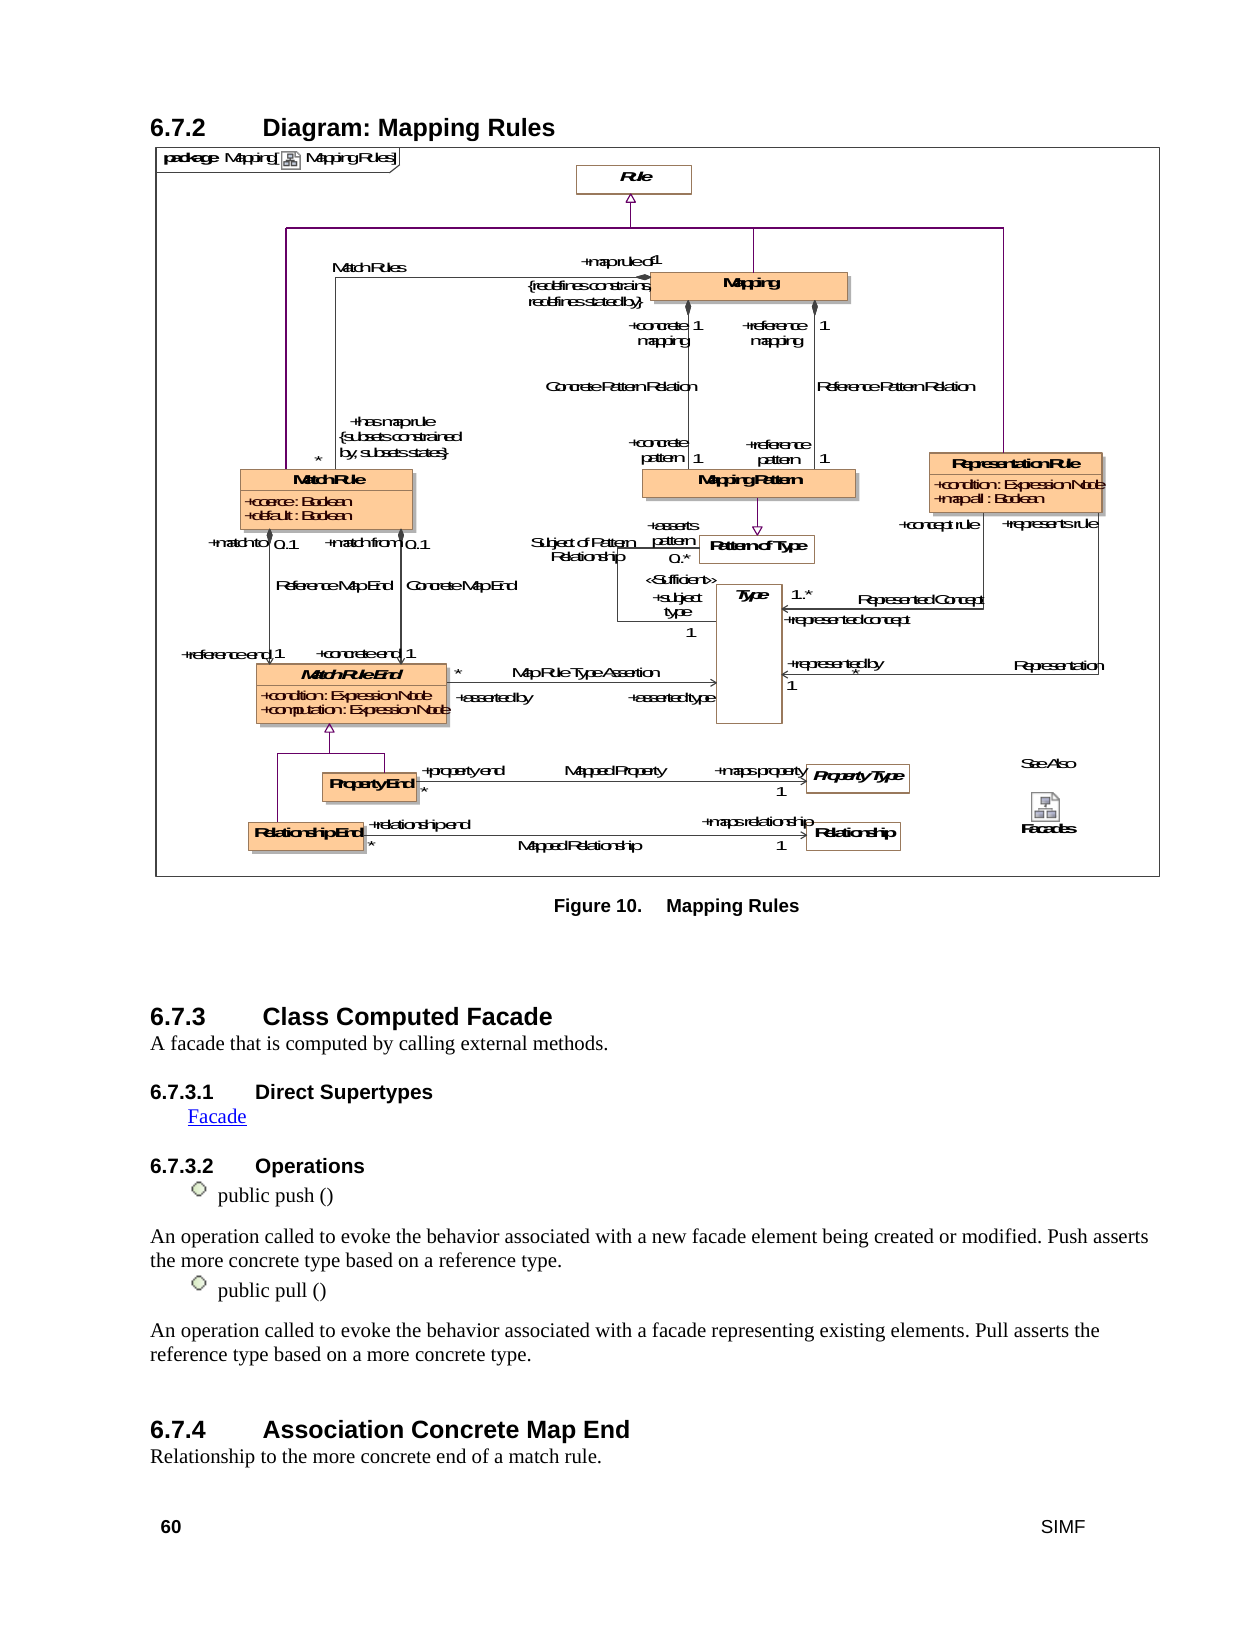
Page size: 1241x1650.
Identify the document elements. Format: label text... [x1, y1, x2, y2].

text public pull () [187, 1272, 1165, 1302]
text An operation called to evoke the behavior associated with a new facade element being created or modified. Push asserts the more concrete type based on a reference type. [150, 1224, 1165, 1272]
subtitle Class Computed Facade [150, 1002, 1165, 1031]
text Facade [187, 1104, 1165, 1128]
text An operation called to evoke the behavior associated with a facade representing existing elements. Pull asserts the reference type based on a more concrete type. [150, 1318, 1165, 1366]
subtitle Operations [150, 1154, 1165, 1178]
subtitle Direct Supertypes [150, 1080, 1165, 1104]
subtitle Diagram: Mapping Rules [150, 112, 1165, 141]
text public push () [187, 1178, 1165, 1207]
text Relationship to the more concrete end of a match rule. [150, 1444, 1165, 1468]
text A facade that is computed by calling external methods. [150, 1031, 1165, 1054]
list Mapping Rules [187, 894, 1165, 916]
subtitle Association Concrete Map End [150, 1415, 1165, 1444]
